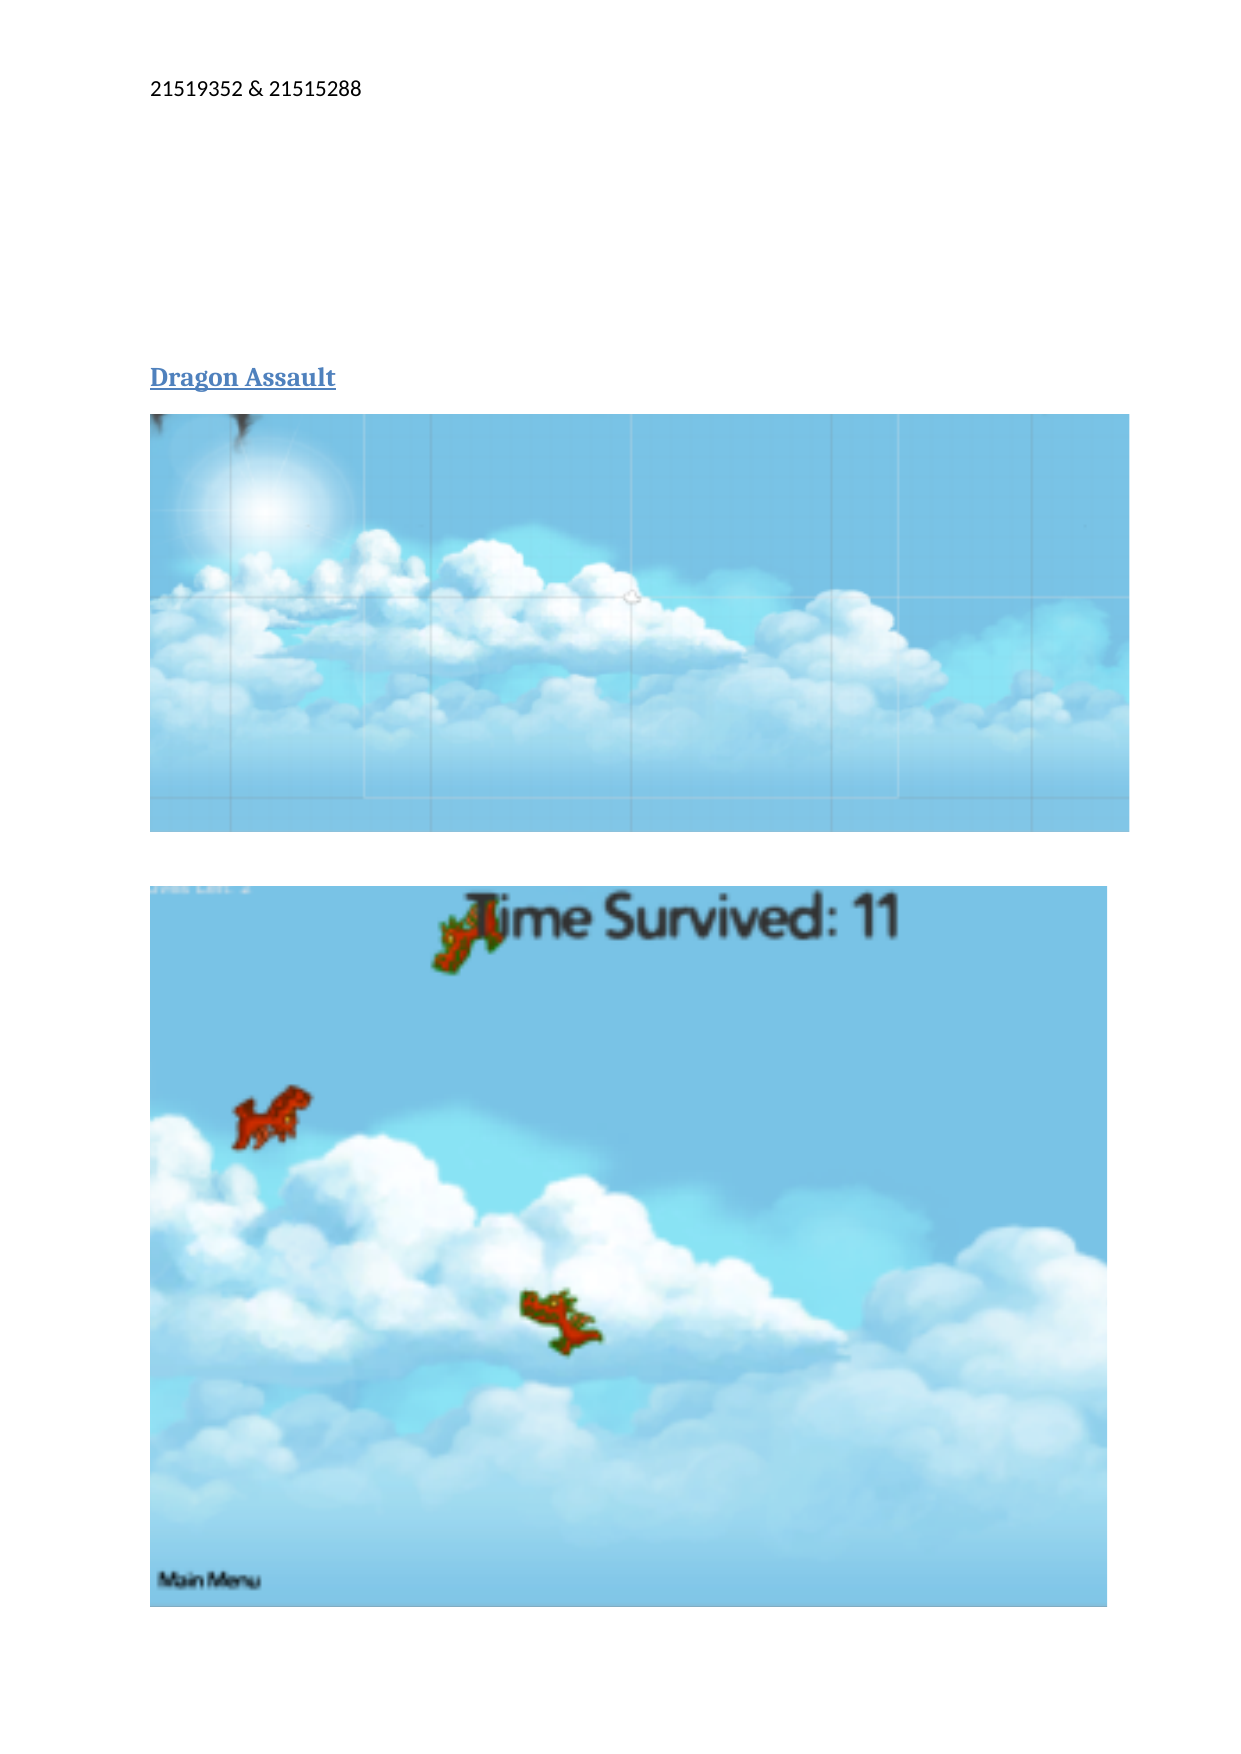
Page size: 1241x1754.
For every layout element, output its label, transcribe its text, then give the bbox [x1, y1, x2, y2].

picture [150, 886, 1108, 1607]
subtitle Dragon Assault [150, 362, 1090, 393]
picture [150, 414, 1130, 832]
